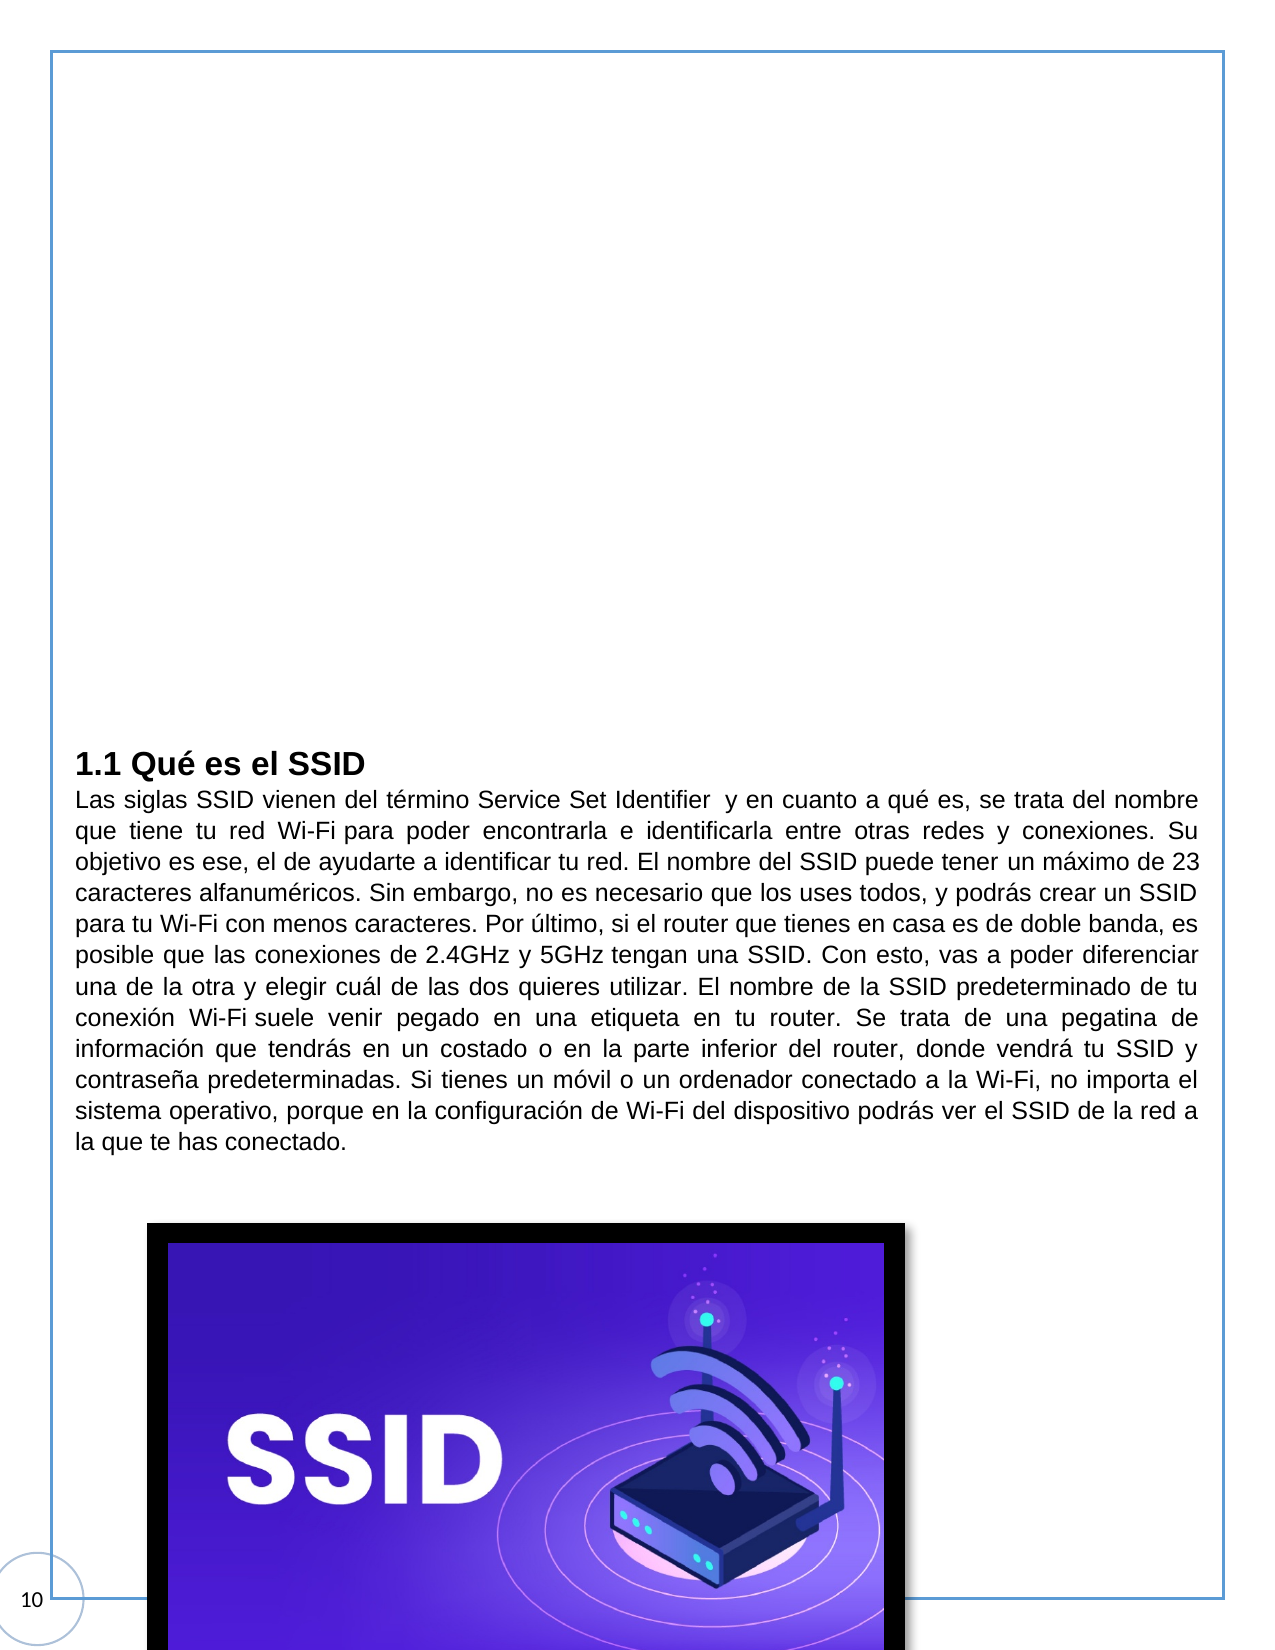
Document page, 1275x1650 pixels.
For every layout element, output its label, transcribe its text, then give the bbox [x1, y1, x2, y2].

picture [168, 1243, 884, 1650]
text Las siglas SSID vienen del término Service Set Identifier y en cuanto a qué es, se trata del nombre que tiene tu red Wi-Fi para poder encontrarla e identificarla entre otras redes y conexiones. Su objetivo es ese, el de ayudarte a identificar tu red. El nombre del SSID puede tener un máximo de 23 caracteres alfanuméricos. Sin embargo, no es necesario que los uses todos, y podrás crear un SSID para tu Wi-Fi con menos caracteres. Por último, si el router que tienes en casa es de doble banda, es posible que las conexiones de 2.4GHz y 5GHz tengan una SSID. Con esto, vas a poder diferenciar una de la otra y elegir cuál de las dos quieres utilizar. El nombre de la SSID predeterminado de tu conexión Wi-Fi suele venir pegado en una etiqueta en tu router. Se trata de una pegatina de información que tendrás en un costado o en la parte inferior del router, donde vendrá tu SSID y contraseña predeterminadas. Si tienes un móvil o un ordenador conectado a la Wi-Fi, no importa el sistema operativo, porque en la configuración de Wi-Fi del dispositivo podrás ver el SSID de la red a la que te has conectado. [75, 785, 1200, 1155]
subtitle 1.1 Qué es el SSID [75, 744, 1200, 782]
